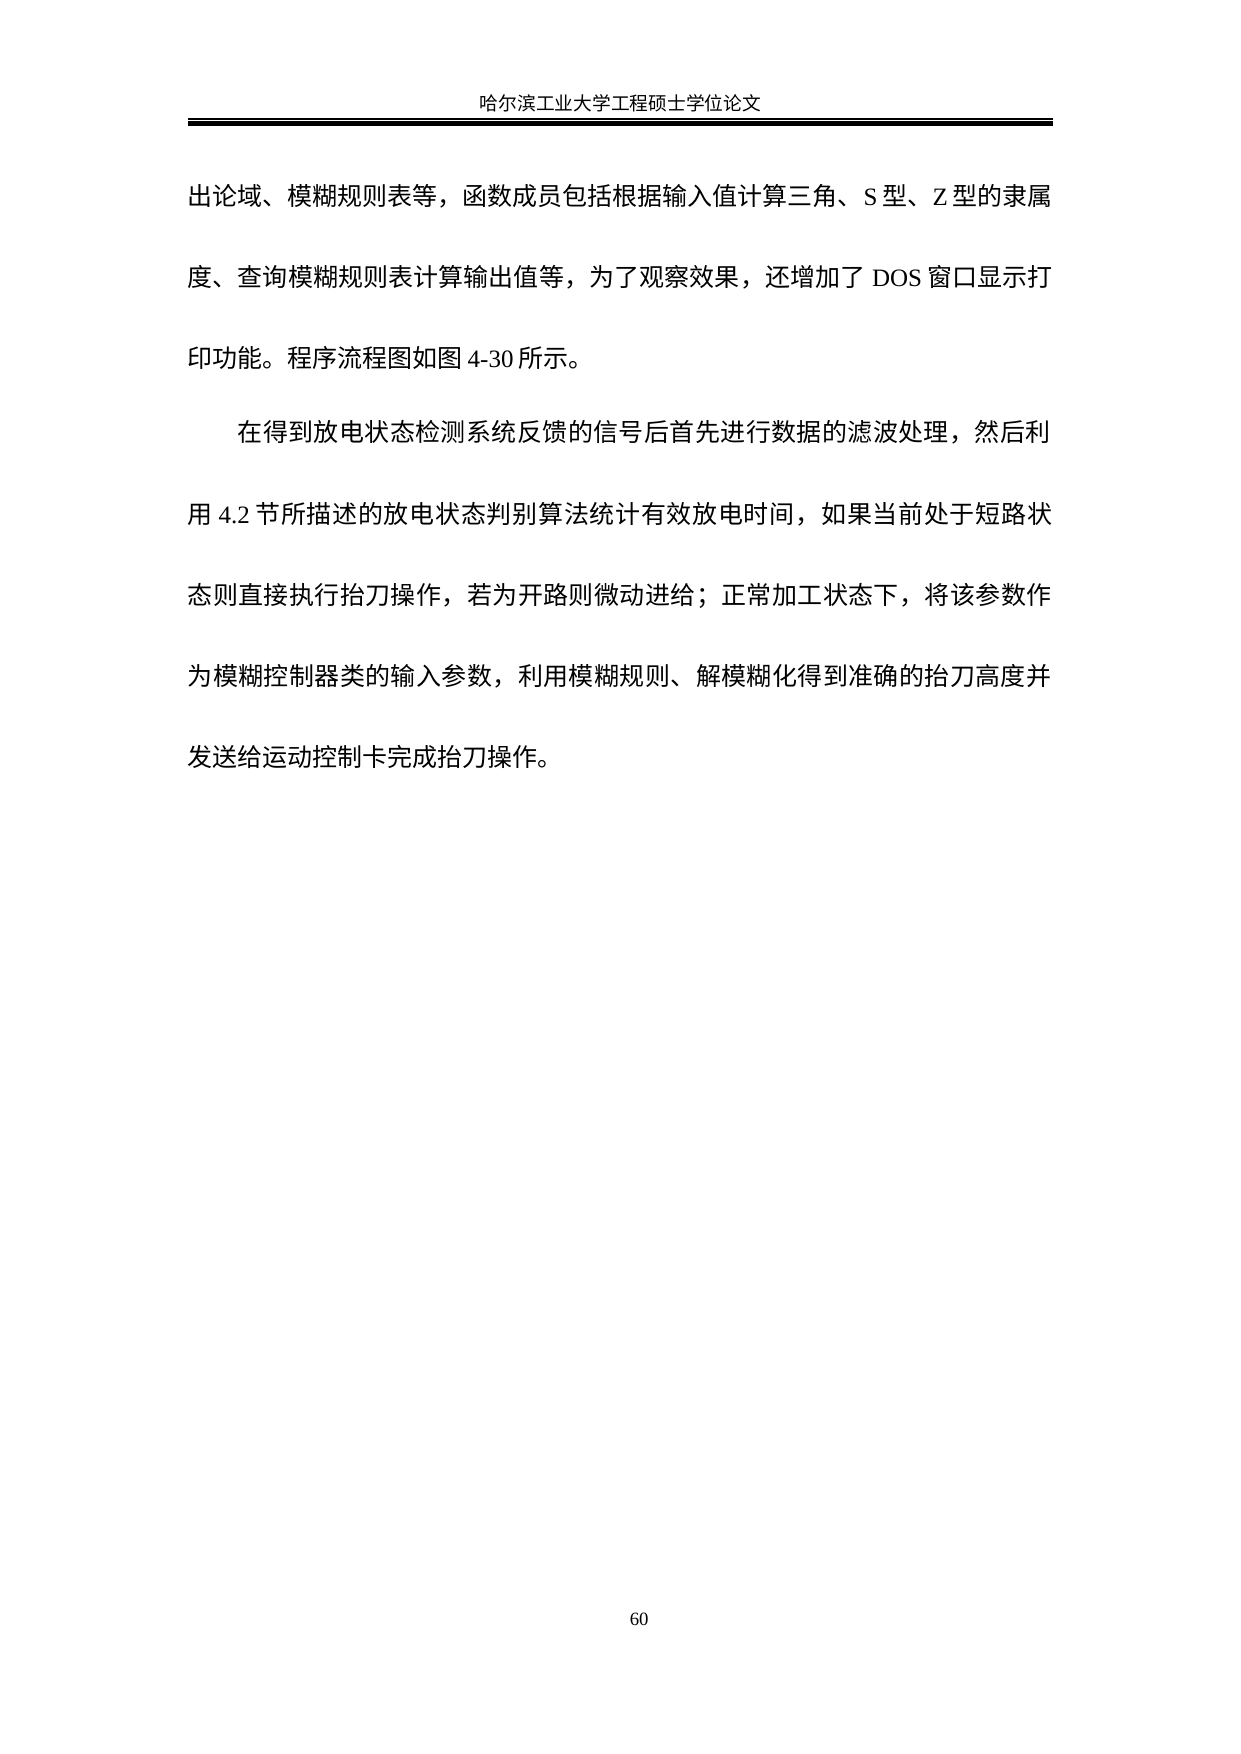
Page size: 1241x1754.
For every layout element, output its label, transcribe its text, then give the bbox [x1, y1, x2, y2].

text 在得到放电状态检测系统反馈的信号后首先进行数据的滤波处理，然后利用4.2节所描述的放电状态判别算法统计有效放电时间，如果当前处于短路状态则直接执行抬刀操作，若为开路则微动进给；正常加工状态下，将该参数作为模糊控制器类的输入参数，利用模糊规则、解模糊化得到准确的抬刀高度并发送给运动控制卡完成抬刀操作。 [187, 398, 1053, 788]
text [187, 162, 1053, 389]
